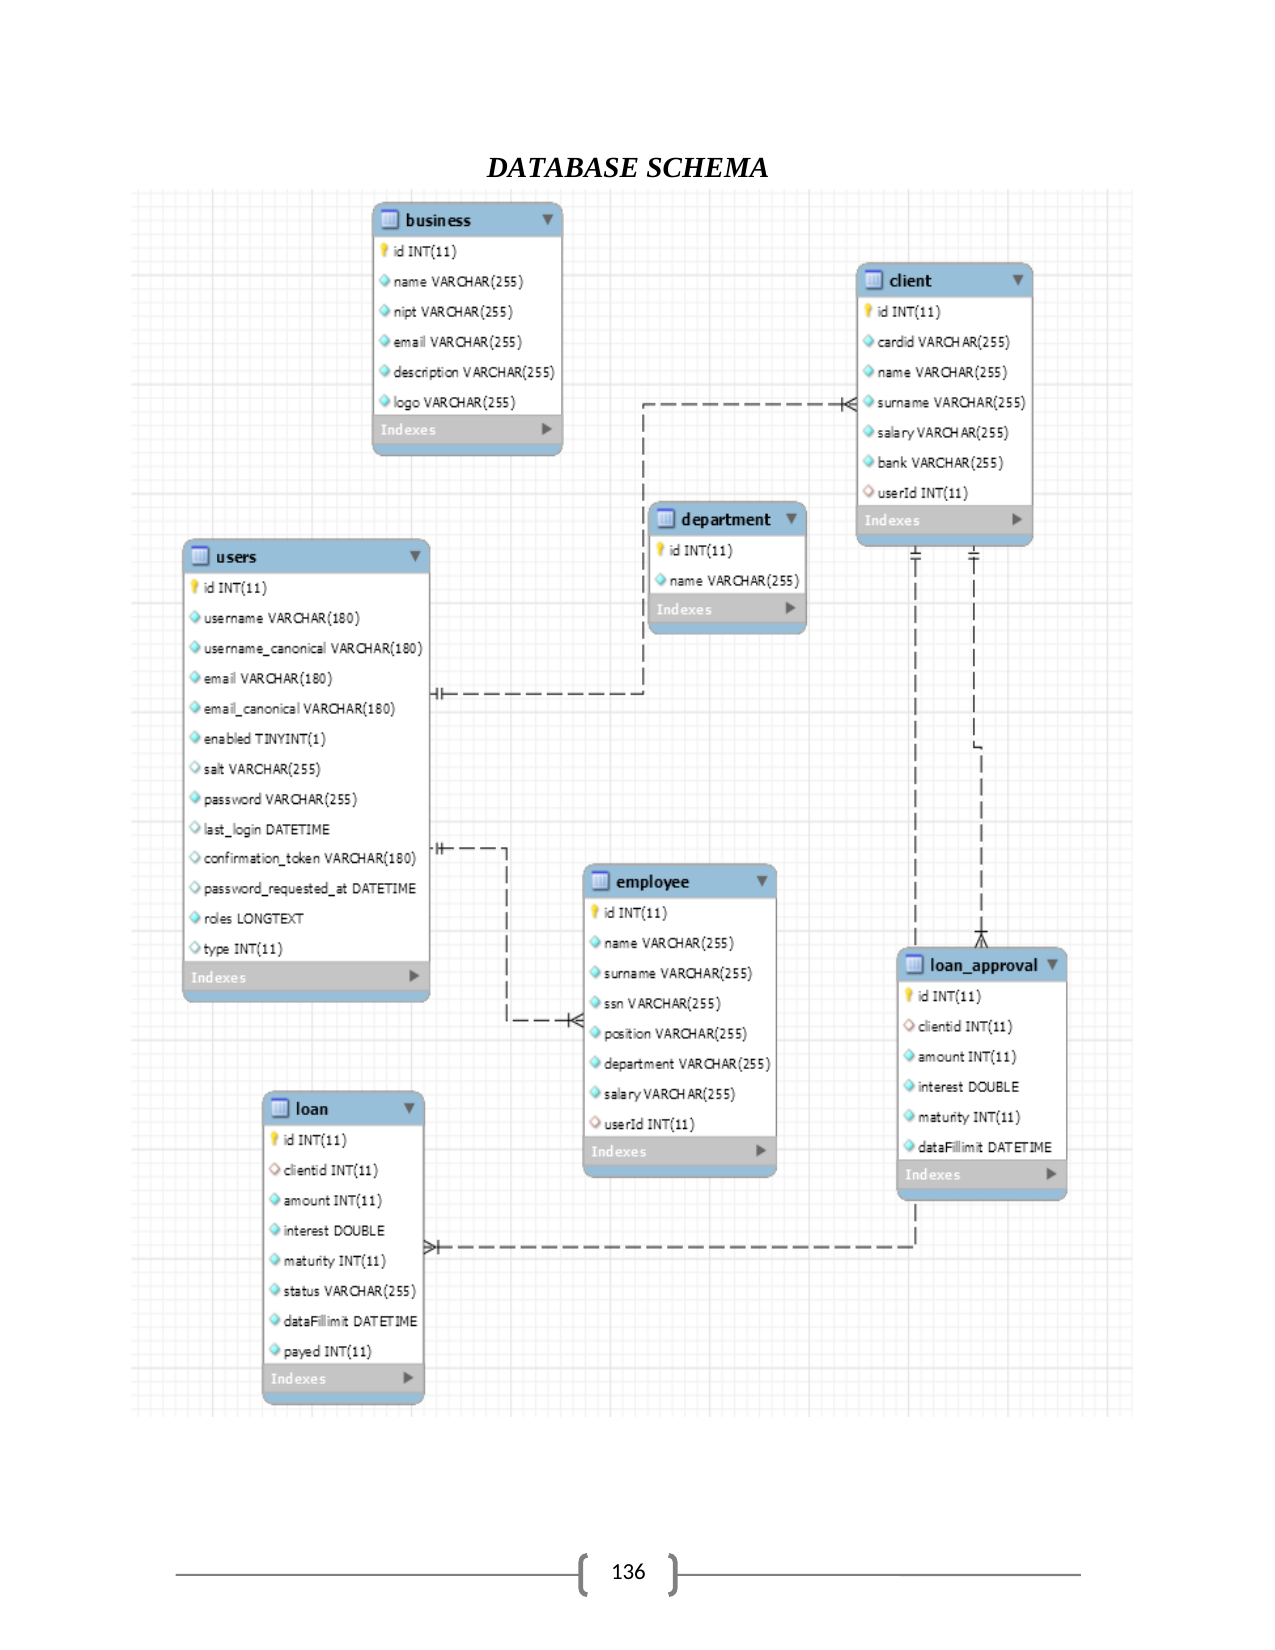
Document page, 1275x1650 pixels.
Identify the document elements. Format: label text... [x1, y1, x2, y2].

picture [131, 189, 1133, 1417]
subtitle DATABASE SCHEMA [131, 150, 1125, 183]
